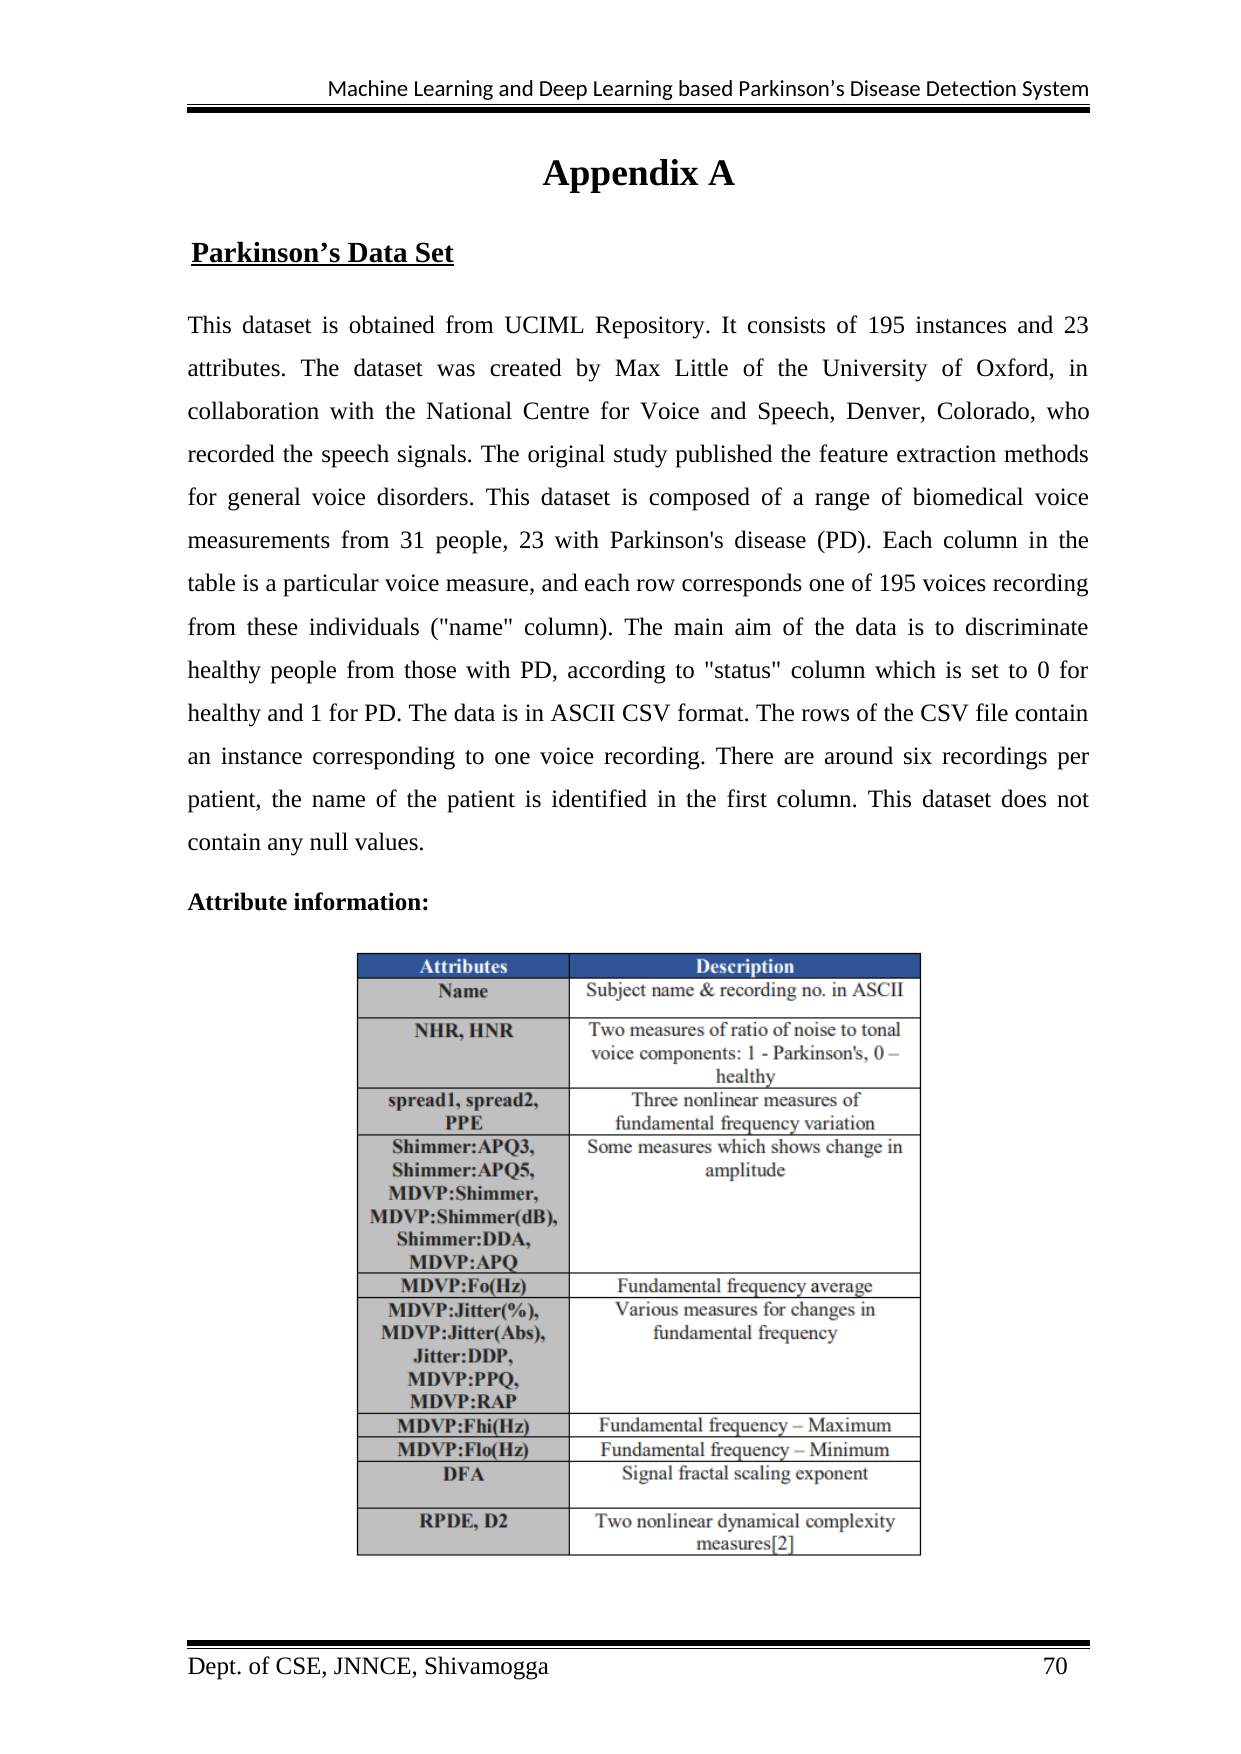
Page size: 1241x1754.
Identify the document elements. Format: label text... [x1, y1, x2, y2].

text Attribute information: [187, 887, 1090, 916]
table_header [187, 231, 1090, 310]
text Appendix A [187, 150, 1090, 193]
text This dataset is obtained from UCIML Repository. It consists of 195 instances and 23 attributes. The dataset was created by Max Little of the University of Oxford, in collaboration with the National Centre for Voice and Speech, Denver, Colorado, who recorded the speech signals. The original study published the feature extraction methods for general voice disorders. This dataset is composed of a range of biomedical voice measurements from 31 people, 23 with Parkinson's disease (PD). Each column in the table is a particular voice measure, and each row corresponds one of 195 voices recording from these individuals ("name" column). The main aim of the data is to discriminate healthy people from those with PD, according to "status" column which is set to 0 for healthy and 1 for PD. The data is in ASCII CSV format. The rows of the CSV file contain an instance corresponding to one voice recording. There are around six recordings per patient, the name of the patient is identified in the first column. This dataset does not contain any null values. [187, 310, 1090, 856]
